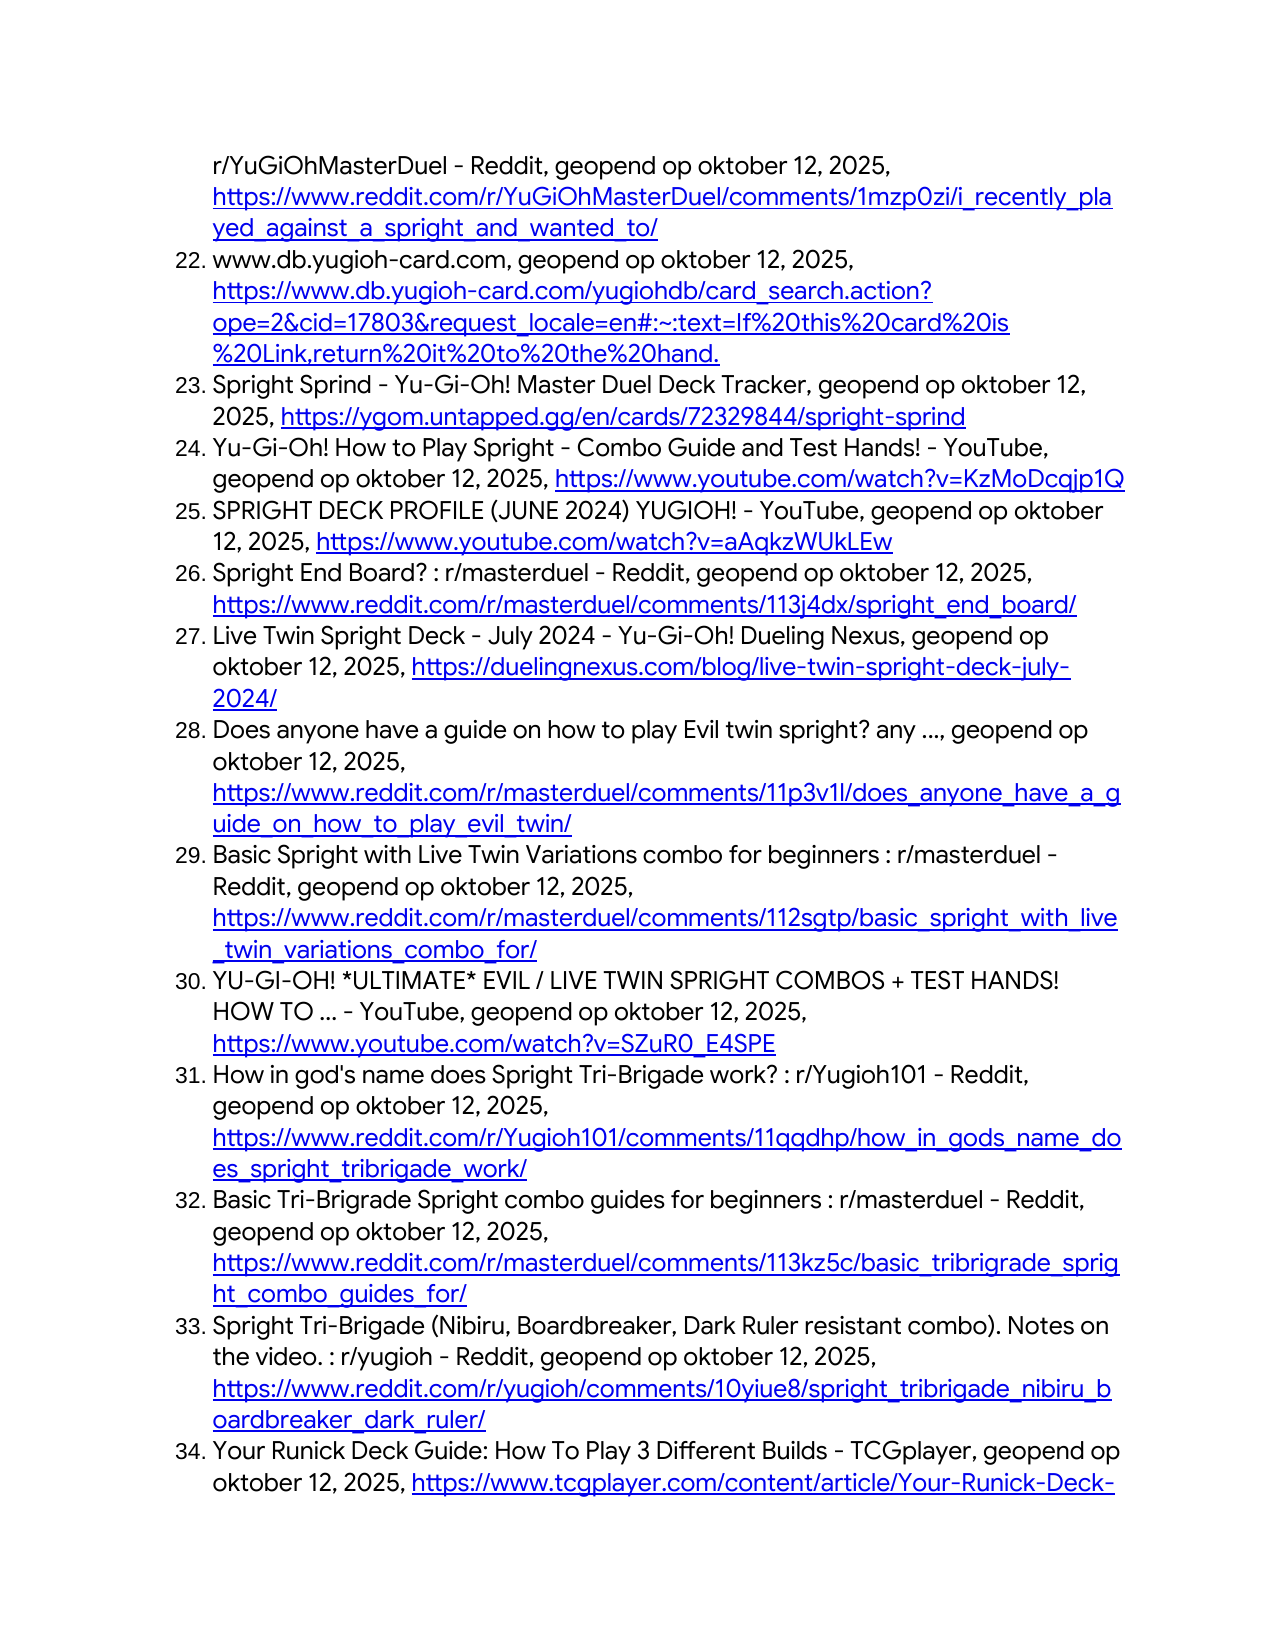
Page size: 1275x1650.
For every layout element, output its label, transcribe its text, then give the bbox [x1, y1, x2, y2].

list Basic Spright with Live Twin Variations combo for beginners : r/masterduel - Reddit, geopend op oktober 12, 2025, https://www.reddit.com/r/masterduel/comments/112sgtp/basic_spright_with_live_twin_variations_combo_for/ [175, 840, 1125, 965]
list YU-GI-OH! *ULTIMATE* EVIL / LIVE TWIN SPRIGHT COMBOS + TEST HANDS! HOW TO ... - YouTube, geopend op oktober 12, 2025, https://www.youtube.com/watch?v=SZuR0_E4SPE [175, 965, 1125, 1059]
list Spright End Board? : r/masterduel - Reddit, geopend op oktober 12, 2025, https://www.reddit.com/r/masterduel/comments/113j4dx/spright_end_board/ [175, 558, 1125, 620]
list Live Twin Spright Deck - July 2024 - Yu-Gi-Oh! Dueling Nexus, geopend op oktober 12, 2025, https://duelingnexus.com/blog/live-twin-spright-deck-july-2024/ [175, 620, 1125, 714]
list www.db.yugioh-card.com, geopend op oktober 12, 2025, https://www.db.yugioh-card.com/yugiohdb/card_search.action?ope=2&cid=17803&request_locale=en#:~:text=If%20this%20card%20is%20Link,return%20it%20to%20the%20hand. [175, 244, 1125, 369]
list Yu-Gi-Oh! How to Play Spright - Combo Guide and Test Hands! - YouTube, geopend op oktober 12, 2025, https://www.youtube.com/watch?v=KzMoDcqjp1Q [175, 432, 1125, 495]
list Does anyone have a guide on how to play Evil twin spright? any ..., geopend op oktober 12, 2025, https://www.reddit.com/r/masterduel/comments/11p3v1l/does_anyone_have_a_guide_on_how_to_play_evil_twin/ [175, 714, 1125, 840]
list How in god's name does Spright Tri-Brigade work? : r/Yugioh101 - Reddit, geopend op oktober 12, 2025, https://www.reddit.com/r/Yugioh101/comments/11qqdhp/how_in_gods_name_does_spright_tribrigade_work/ [175, 1059, 1125, 1185]
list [175, 1436, 1125, 1498]
list Spright Sprind - Yu-Gi-Oh! Master Duel Deck Tracker, geopend op oktober 12, 2025, https://ygom.untapped.gg/en/cards/72329844/spright-sprind [175, 369, 1125, 432]
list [175, 150, 1125, 244]
list SPRIGHT DECK PROFILE (JUNE 2024) YUGIOH! - YouTube, geopend op oktober 12, 2025, https://www.youtube.com/watch?v=aAqkzWUkLEw [175, 495, 1125, 558]
list Basic Tri-Brigrade Spright combo guides for beginners : r/masterduel - Reddit, geopend op oktober 12, 2025, https://www.reddit.com/r/masterduel/comments/113kz5c/basic_tribrigrade_spright_combo_guides_for/ [175, 1185, 1125, 1310]
list Spright Tri-Brigade (Nibiru, Boardbreaker, Dark Ruler resistant combo). Notes on the video. : r/yugioh - Reddit, geopend op oktober 12, 2025, https://www.reddit.com/r/yugioh/comments/10yiue8/spright_tribrigade_nibiru_boardbreaker_dark_ruler/ [175, 1310, 1125, 1436]
